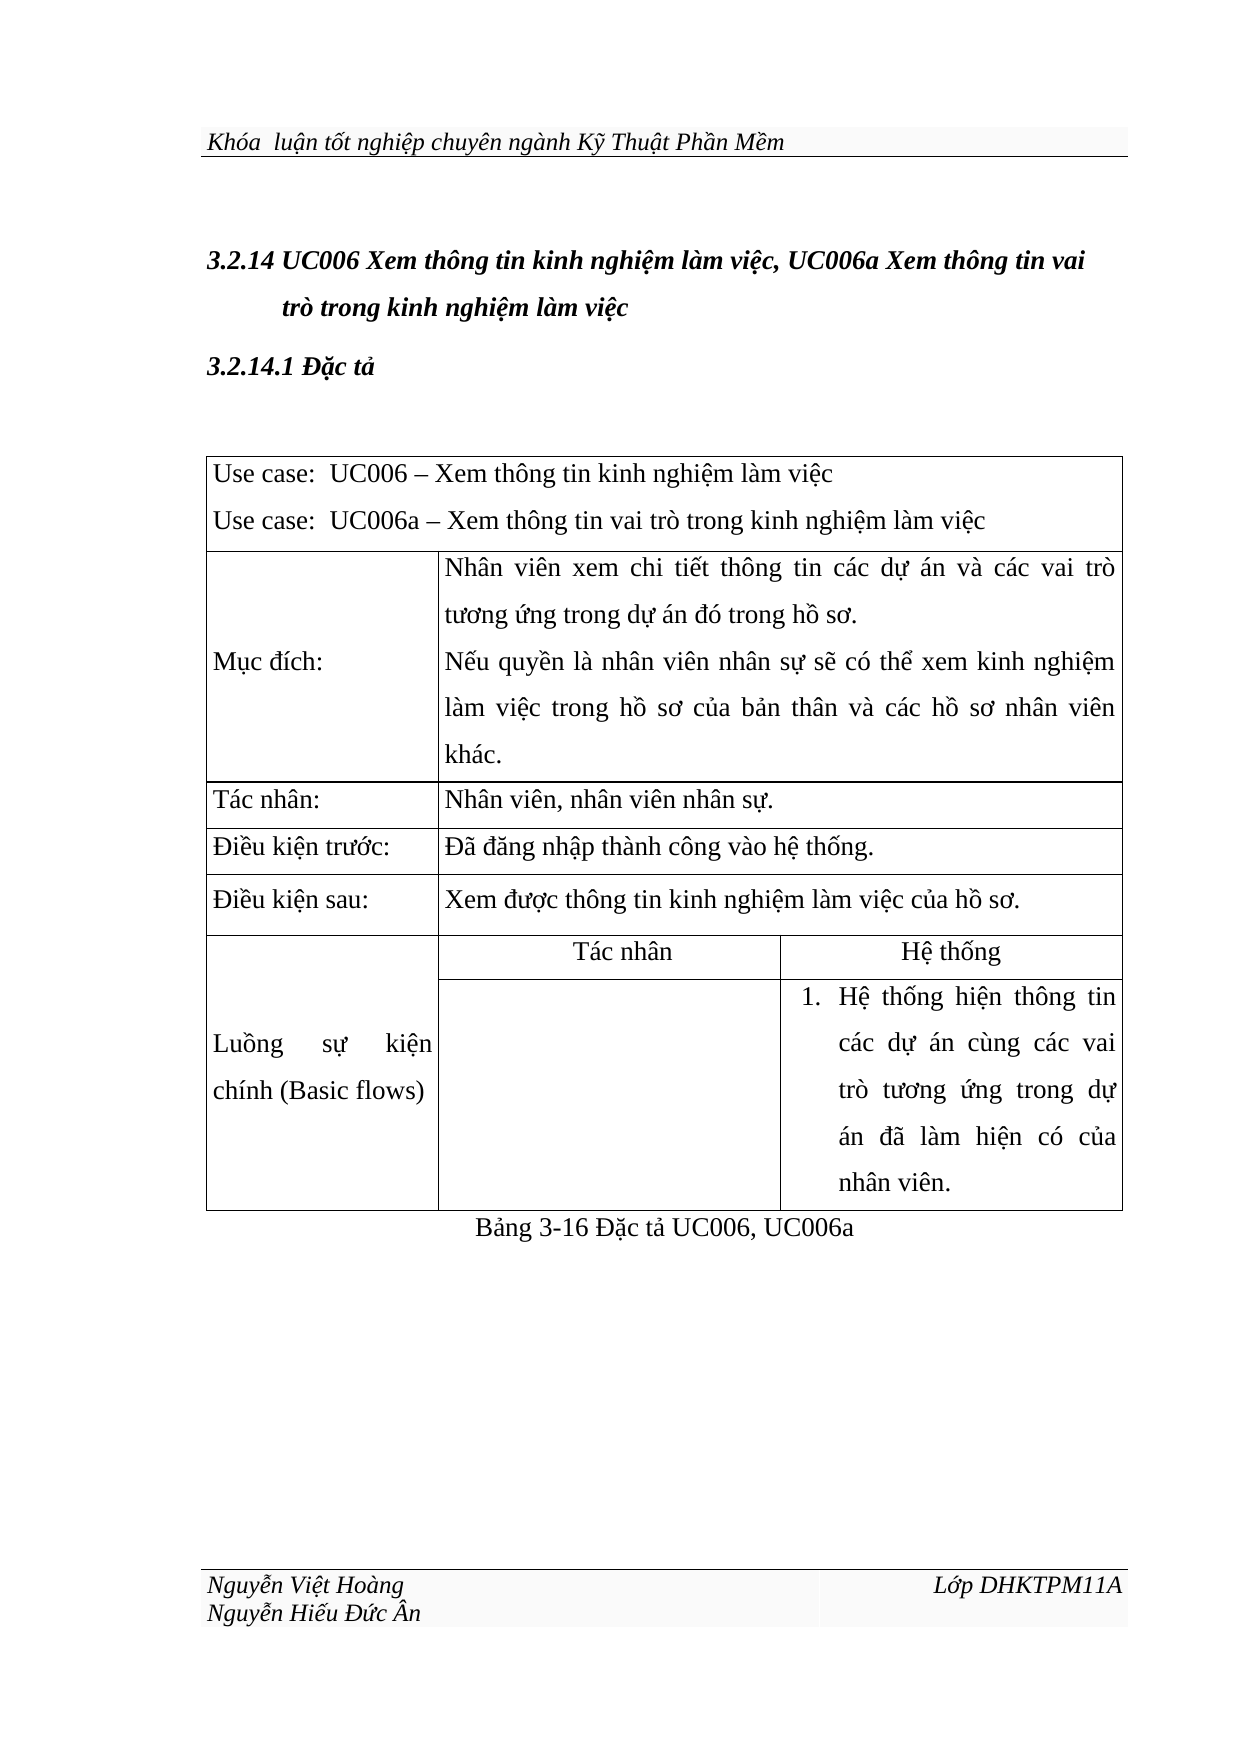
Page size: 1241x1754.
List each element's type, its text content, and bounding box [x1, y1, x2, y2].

table_cell Hệ thống [781, 936, 1122, 979]
table_cell Xem được thông tin kinh nghiệm làm việc của hồ sơ. [439, 875, 1122, 934]
table_cell Hệ thống hiện thông tin các dự án cùng các vai trò tương ứng trong dự án đã làm hiện có của nhân viên. [781, 980, 1122, 1209]
table_cell Nhân viên, nhân viên nhân sự. [439, 783, 1122, 828]
subtitle Đặc tả [207, 350, 1122, 381]
table_cell Điều kiện sau: [207, 875, 438, 934]
table_cell Đã đăng nhập thành công vào hệ thống. [439, 829, 1122, 874]
table_cell Luồng sự kiện chính (Basic flows) [207, 936, 438, 1209]
table_cell Nhân viên xem chi tiết thông tin các dự án và các vai trò tương ứng trong dự án đó trong hồ sơ. Nếu quyền là nhân viên nhân sự sẽ có thể xem kinh nghiệm làm việc trong hồ sơ của bản thân và các hồ sơ nhân viên khác. [439, 552, 1122, 781]
subtitle UC006 Xem thông tin kinh nghiệm làm việc, UC006a Xem thông tin vai trò trong kinh nghiệm làm việc [207, 244, 1122, 322]
table_cell Tác nhân [439, 936, 780, 979]
text Bảng 3-16 Đặc tả UC006, UC006a [475, 1211, 854, 1242]
table_cell Điều kiện trước: [207, 829, 438, 874]
table_cell Mục đích: [207, 552, 438, 781]
table_cell Tác nhân: [207, 783, 438, 828]
table_header Use case: UC006 – Xem thông tin kinh nghiệm làm việc Use case: UC006a – Xem thông tin vai trò trong kinh nghiệm làm việc [207, 457, 1122, 551]
table_cell [439, 980, 780, 1209]
